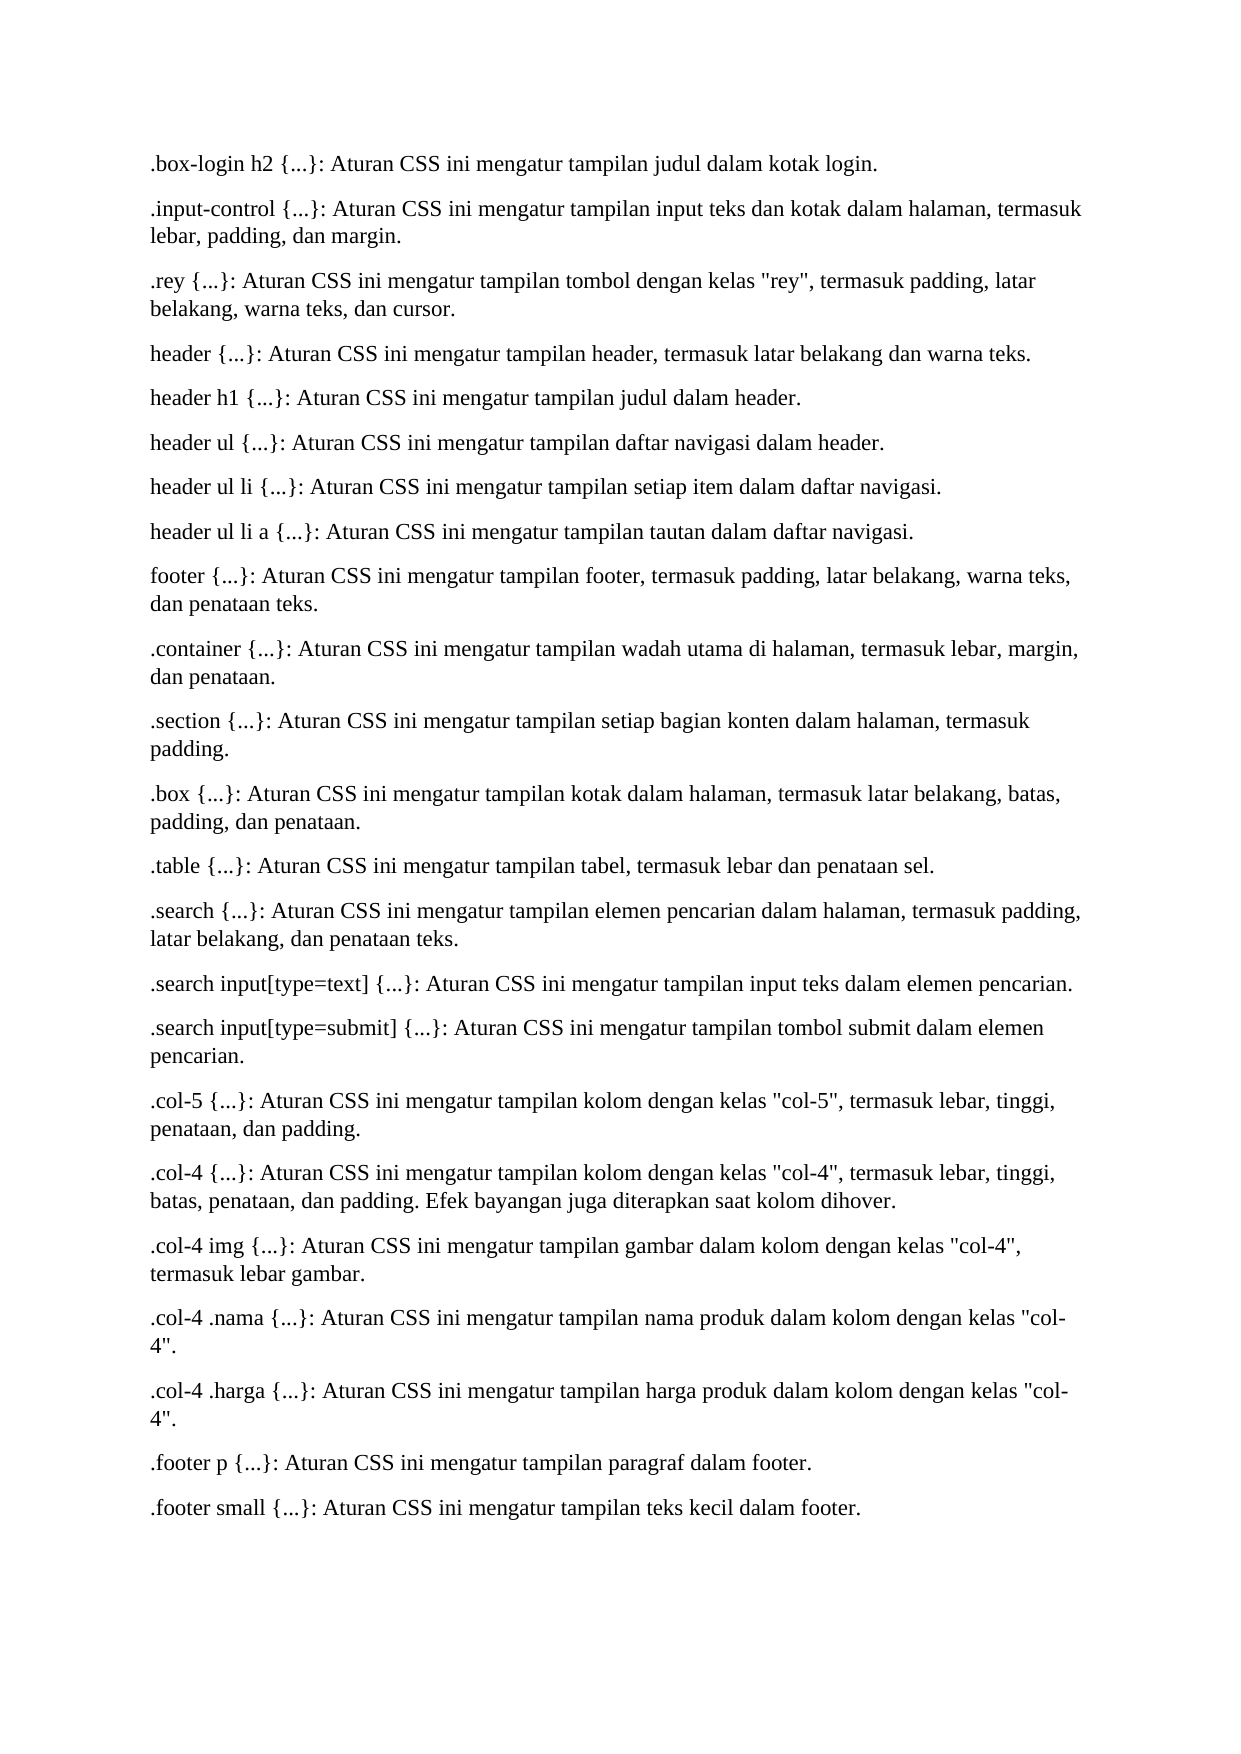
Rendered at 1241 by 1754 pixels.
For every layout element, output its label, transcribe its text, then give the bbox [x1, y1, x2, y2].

text .box {...}: Aturan CSS ini mengatur tampilan kotak dalam halaman, termasuk latar belakang, batas, padding, dan penataan. [150, 780, 1090, 834]
text .col-5 {...}: Aturan CSS ini mengatur tampilan kolom dengan kelas "col-5", termasuk lebar, tinggi, penataan, dan padding. [150, 1087, 1090, 1141]
text .col-4 .harga {...}: Aturan CSS ini mengatur tampilan harga produk dalam kolom dengan kelas "col-4". [150, 1377, 1090, 1431]
text .section {...}: Aturan CSS ini mengatur tampilan setiap bagian konten dalam halaman, termasuk padding. [150, 707, 1090, 762]
text .input-control {...}: Aturan CSS ini mengatur tampilan input teks dan kotak dalam halaman, termasuk lebar, padding, dan margin. [150, 194, 1090, 249]
text .rey {...}: Aturan CSS ini mengatur tampilan tombol dengan kelas "rey", termasuk padding, latar belakang, warna teks, dan cursor. [150, 267, 1090, 321]
text .container {...}: Aturan CSS ini mengatur tampilan wadah utama di halaman, termasuk lebar, margin, dan penataan. [150, 635, 1090, 689]
text .table {...}: Aturan CSS ini mengatur tampilan tabel, termasuk lebar dan penataan sel. [150, 852, 1090, 879]
text .box-login h2 {...}: Aturan CSS ini mengatur tampilan judul dalam kotak login. [150, 150, 1090, 176]
text .col-4 .nama {...}: Aturan CSS ini mengatur tampilan nama produk dalam kolom dengan kelas "col-4". [150, 1304, 1090, 1358]
text header ul li a {...}: Aturan CSS ini mengatur tampilan tautan dalam daftar navigasi. [150, 518, 1090, 544]
text .search input[type=text] {...}: Aturan CSS ini mengatur tampilan input teks dalam elemen pencarian. [150, 969, 1090, 996]
text header h1 {...}: Aturan CSS ini mengatur tampilan judul dalam header. [150, 384, 1090, 411]
text header {...}: Aturan CSS ini mengatur tampilan header, termasuk latar belakang dan warna teks. [150, 339, 1090, 366]
text footer {...}: Aturan CSS ini mengatur tampilan footer, termasuk padding, latar belakang, warna teks, dan penataan teks. [150, 562, 1090, 617]
text .search input[type=submit] {...}: Aturan CSS ini mengatur tampilan tombol submit dalam elemen pencarian. [150, 1014, 1090, 1068]
text .search {...}: Aturan CSS ini mengatur tampilan elemen pencarian dalam halaman, termasuk padding, latar belakang, dan penataan teks. [150, 897, 1090, 951]
text .footer p {...}: Aturan CSS ini mengatur tampilan paragraf dalam footer. [150, 1449, 1090, 1476]
text header ul li {...}: Aturan CSS ini mengatur tampilan setiap item dalam daftar navigasi. [150, 473, 1090, 500]
text .col-4 {...}: Aturan CSS ini mengatur tampilan kolom dengan kelas "col-4", termasuk lebar, tinggi, batas, penataan, dan padding. Efek bayangan juga diterapkan saat kolom dihover. [150, 1159, 1090, 1213]
text header ul {...}: Aturan CSS ini mengatur tampilan daftar navigasi dalam header. [150, 429, 1090, 455]
text .col-4 img {...}: Aturan CSS ini mengatur tampilan gambar dalam kolom dengan kelas "col-4", termasuk lebar gambar. [150, 1232, 1090, 1286]
text .footer small {...}: Aturan CSS ini mengatur tampilan teks kecil dalam footer. [150, 1494, 1090, 1520]
